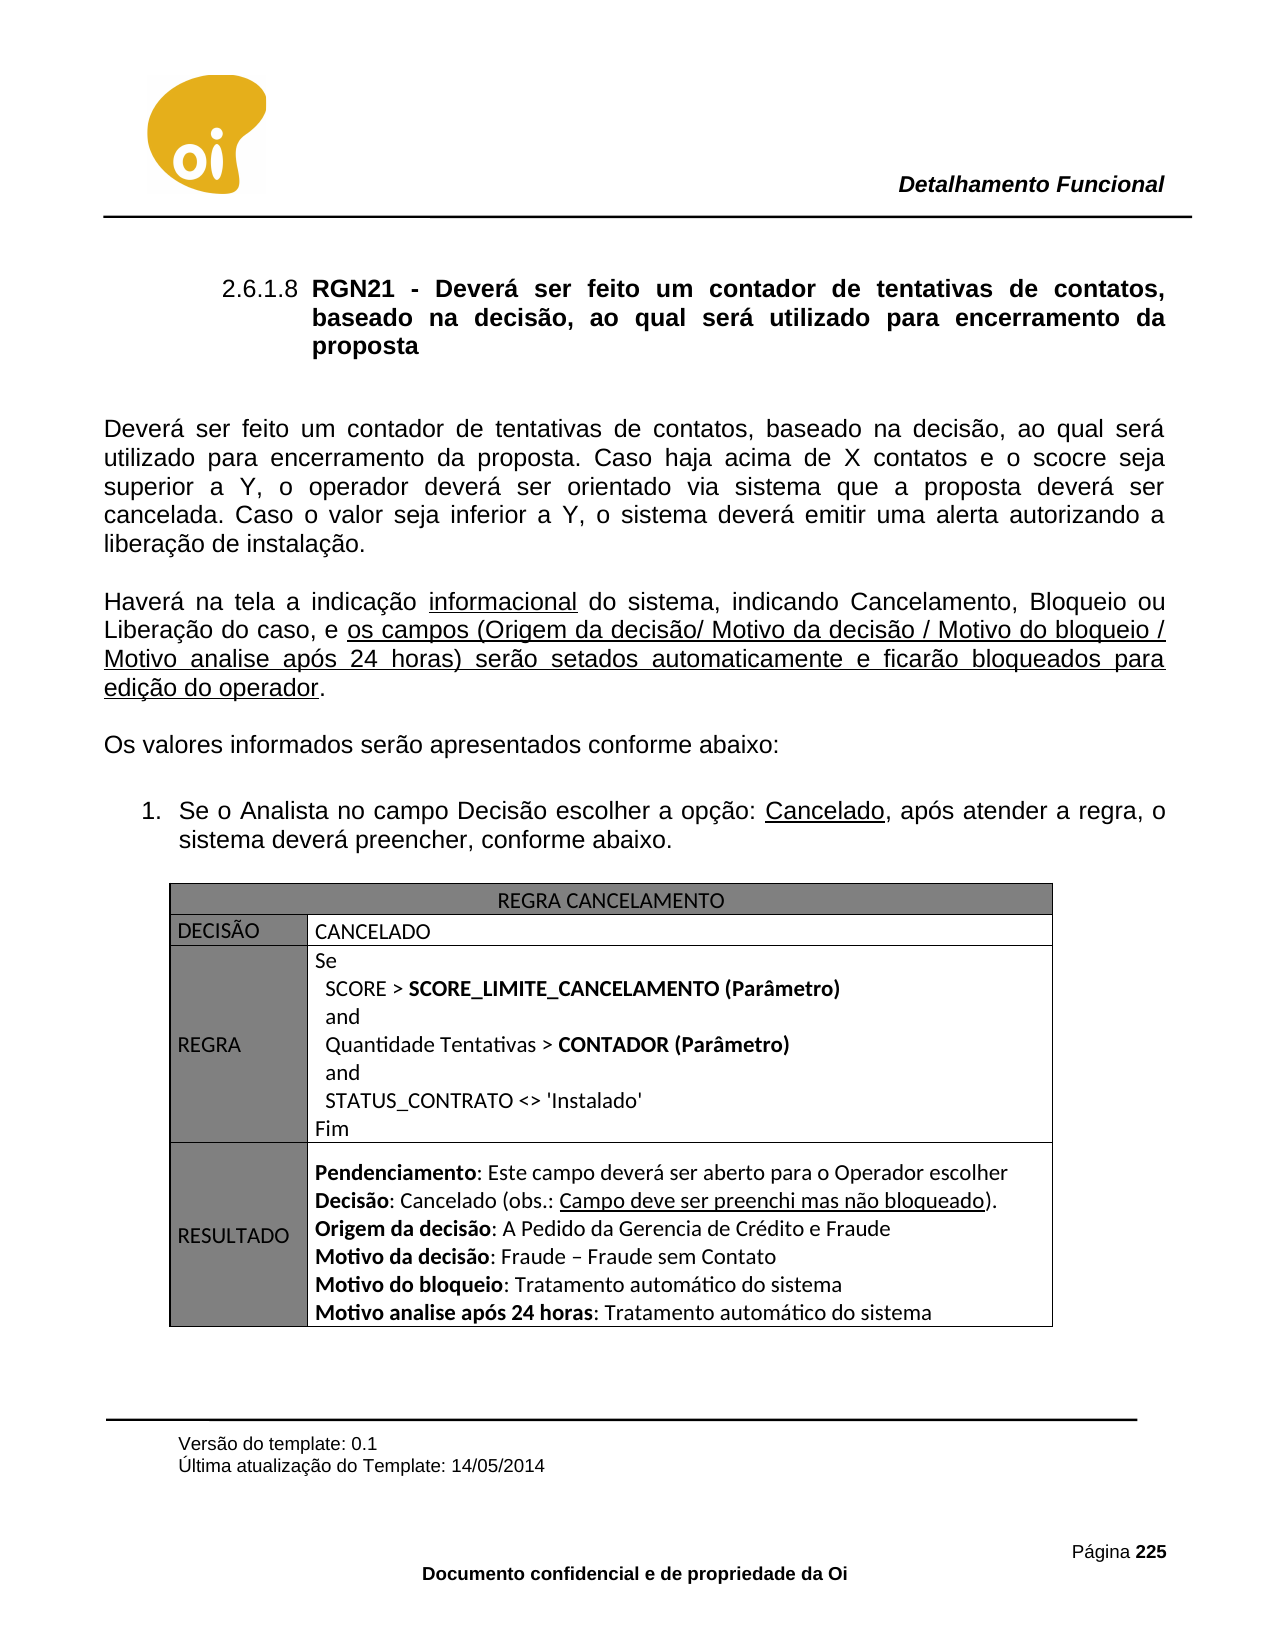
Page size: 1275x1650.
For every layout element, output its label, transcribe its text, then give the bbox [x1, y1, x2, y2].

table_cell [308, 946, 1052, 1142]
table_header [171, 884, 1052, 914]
picture [147, 75, 267, 194]
subtitle RGN21 - Deverá ser feito um contador de tentativas de contatos, baseado na decisão, ao qual será utilizado para encerramento da proposta [222, 274, 1167, 360]
text Deverá ser feito um contador de tentativas de contatos, baseado na decisão, ao qual será utilizado para encerramento da proposta. Caso haja acima de X contatos e o scocre seja superior a Y, o operador deverá ser orientado via sistema que a proposta deverá ser cancelada. Caso o valor seja inferior a Y, o sistema deverá emitir uma alerta autorizando a liberação de instalação. [103, 414, 1167, 558]
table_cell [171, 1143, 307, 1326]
list Se o Analista no campo Decisão escolher a opção: Cancelado, após atender a regra, o sistema deverá preencher, conforme abaixo. [141, 796, 1167, 854]
text Os valores informados serão apresentados conforme abaixo: [103, 731, 1167, 759]
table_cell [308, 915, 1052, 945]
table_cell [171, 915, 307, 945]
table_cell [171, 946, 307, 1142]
text Haverá na tela a indicação informacional do sistema, indicando Cancelamento, Bloqueio ou Liberação do caso, e os campos (Origem da decisão/ Motivo da decisão / Motivo do bloqueio / Motivo analise após 24 horas) serão setados automaticamente e ficarão bloqueados para edição do operador. [103, 587, 1167, 702]
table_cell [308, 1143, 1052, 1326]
